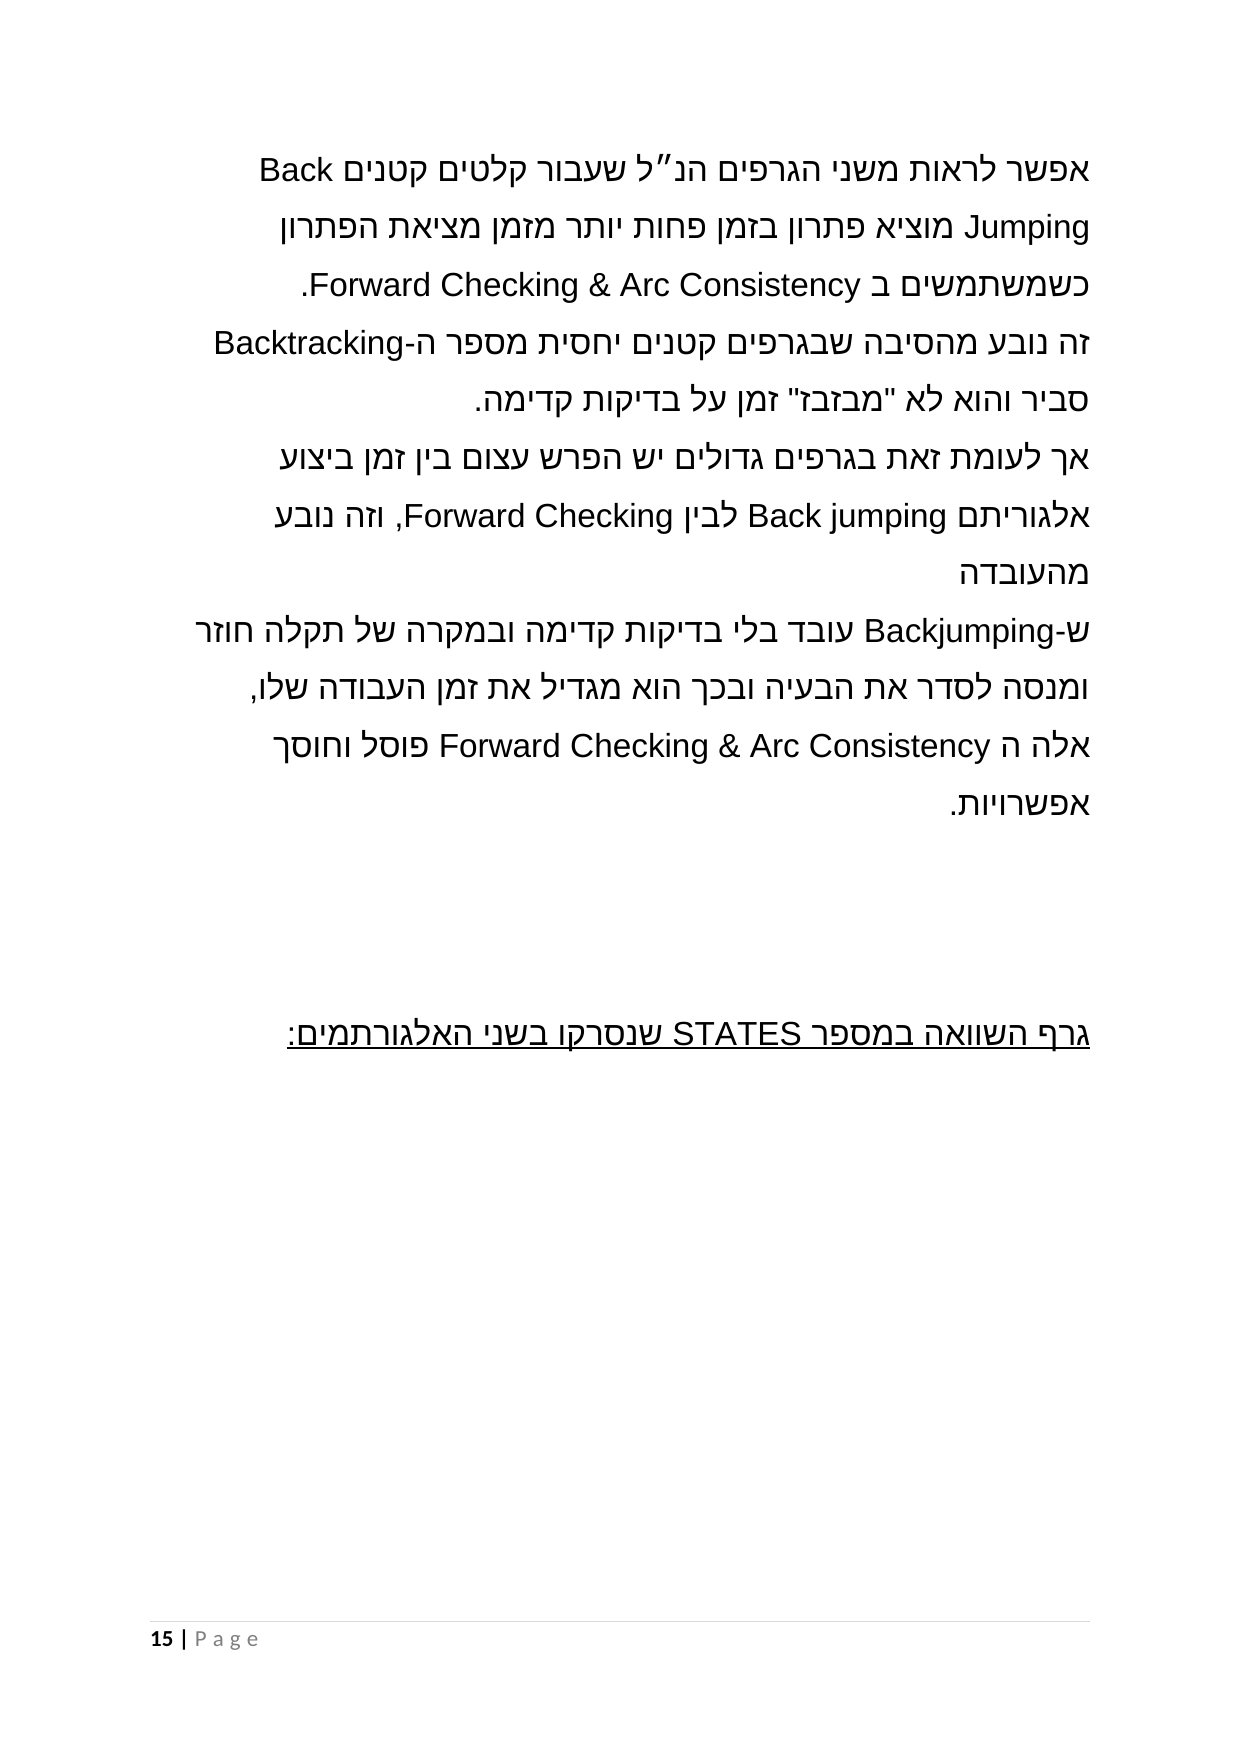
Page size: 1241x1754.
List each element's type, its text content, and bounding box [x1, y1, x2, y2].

text גרף השוואה במספר STATES שנסרקו בשני האלגורתמים: [187, 1014, 1090, 1052]
text אך לעומת זאת בגרפים גדולים יש הפרש עצום בין זמן ביצוע אלגוריתם Back jumping לבין Forward Checking, וזה נובע מהעובדה ש-Backjumping עובד בלי בדיקות קדימה ובמקרה של תקלה חוזר ומנסה לסדר את הבעיה ובכך הוא מגדיל את זמן העבודה שלו, אלה ה Forward Checking & Arc Consistency פוסל וחוסך אפשרויות. [187, 438, 1090, 822]
text זה נובע מהסיבה שבגרפים קטנים יחסית מספר ה-Backtracking סביר והוא לא "מבזבז" זמן על בדיקות קדימה. [187, 323, 1090, 419]
text אפשר לראות משני הגרפים הנ״ל שעבור קלטים קטנים Back Jumping מוציא פתרון בזמן פחות יותר מזמן מציאת הפתרון כשמשתמשים ב Forward Checking & Arc Consistency. [187, 150, 1090, 304]
